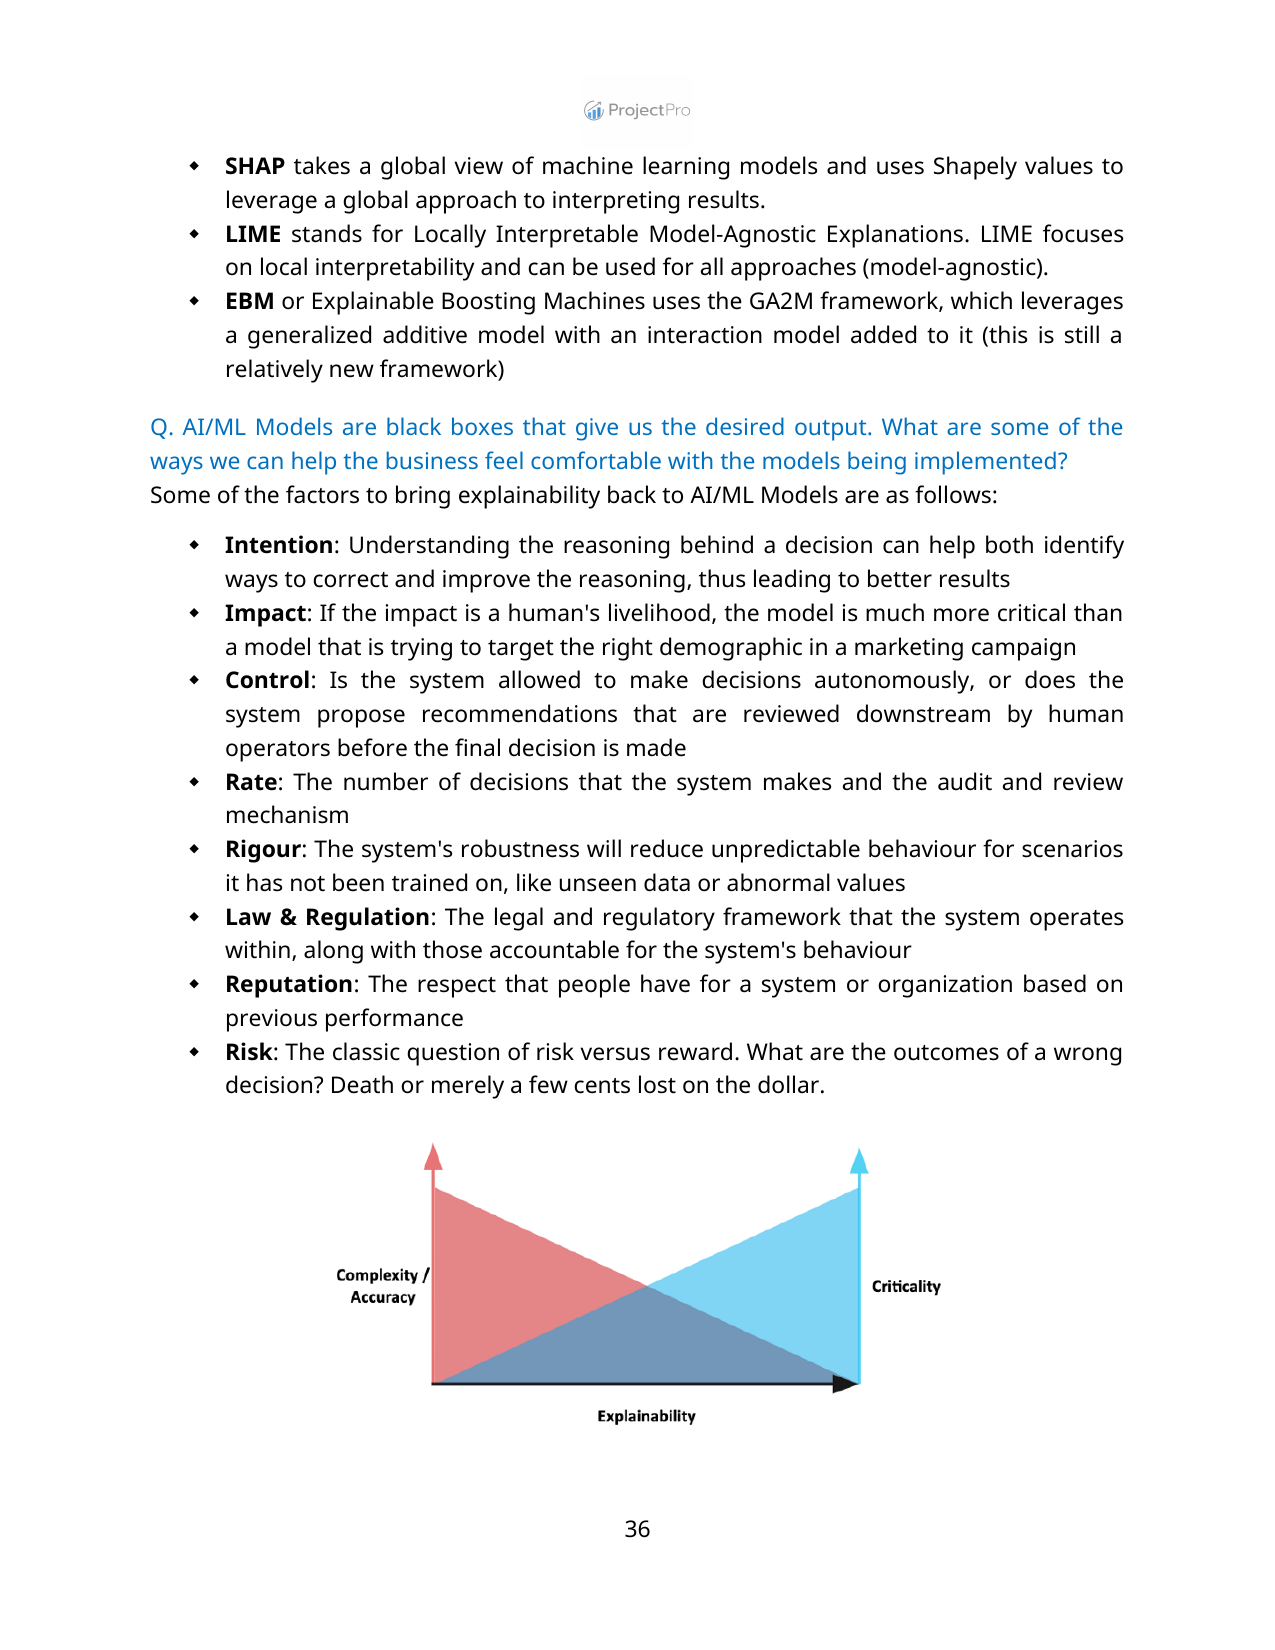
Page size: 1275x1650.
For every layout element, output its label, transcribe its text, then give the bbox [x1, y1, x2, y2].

text Some of the factors to bring explainability back to AI/ML Models are as follows: [150, 479, 1125, 510]
list Control: Is the system allowed to make decisions autonomously, or does the system propose recommendations that are reviewed downstream by human operators before the final decision is made [187, 664, 1125, 763]
list Impact: If the impact is a human's livelihood, the model is much more critical than a model that is trying to target the right demographic in a marketing campaign [187, 597, 1125, 662]
subtitle Q. AI/ML Models are black boxes that give us the desired output. What are some of the ways we can help the business feel comfortable with the models being implemented? [150, 411, 1125, 476]
picture [582, 75, 693, 149]
list Reputation: The respect that people have for a system or organization based on previous performance [187, 968, 1125, 1033]
list Rate: The number of decisions that the system makes and the audit and review mechanism [187, 765, 1125, 830]
list Rigour: The system's robustness will reduce unpredictable behaviour for scenarios it has not been trained on, like unseen data or abnormal values [187, 833, 1125, 898]
list SHAP takes a global view of machine learning models and uses Shapely values to leverage a global approach to interpreting results. [187, 150, 1125, 215]
picture [330, 1119, 945, 1443]
list Law & Regulation: The legal and regulatory framework that the system operates within, along with those accountable for the system's behaviour [187, 900, 1125, 965]
list LIME stands for Locally Interpretable Model-Agnostic Explanations. LIME focuses on local interpretability and can be used for all approaches (model-agnostic). [187, 217, 1125, 282]
list EBM or Explainable Boosting Machines uses the GA2M framework, which leverages a generalized additive model with an interaction model added to it (this is still a relatively new framework) [187, 285, 1125, 384]
list Risk: The classic question of risk versus reward. What are the outcomes of a wrong decision? Death or merely a few cents lost on the dollar. [187, 1035, 1125, 1100]
list Intention: Understanding the reasoning behind a decision can help both identify ways to correct and improve the reasoning, thus leading to better results [187, 529, 1125, 594]
